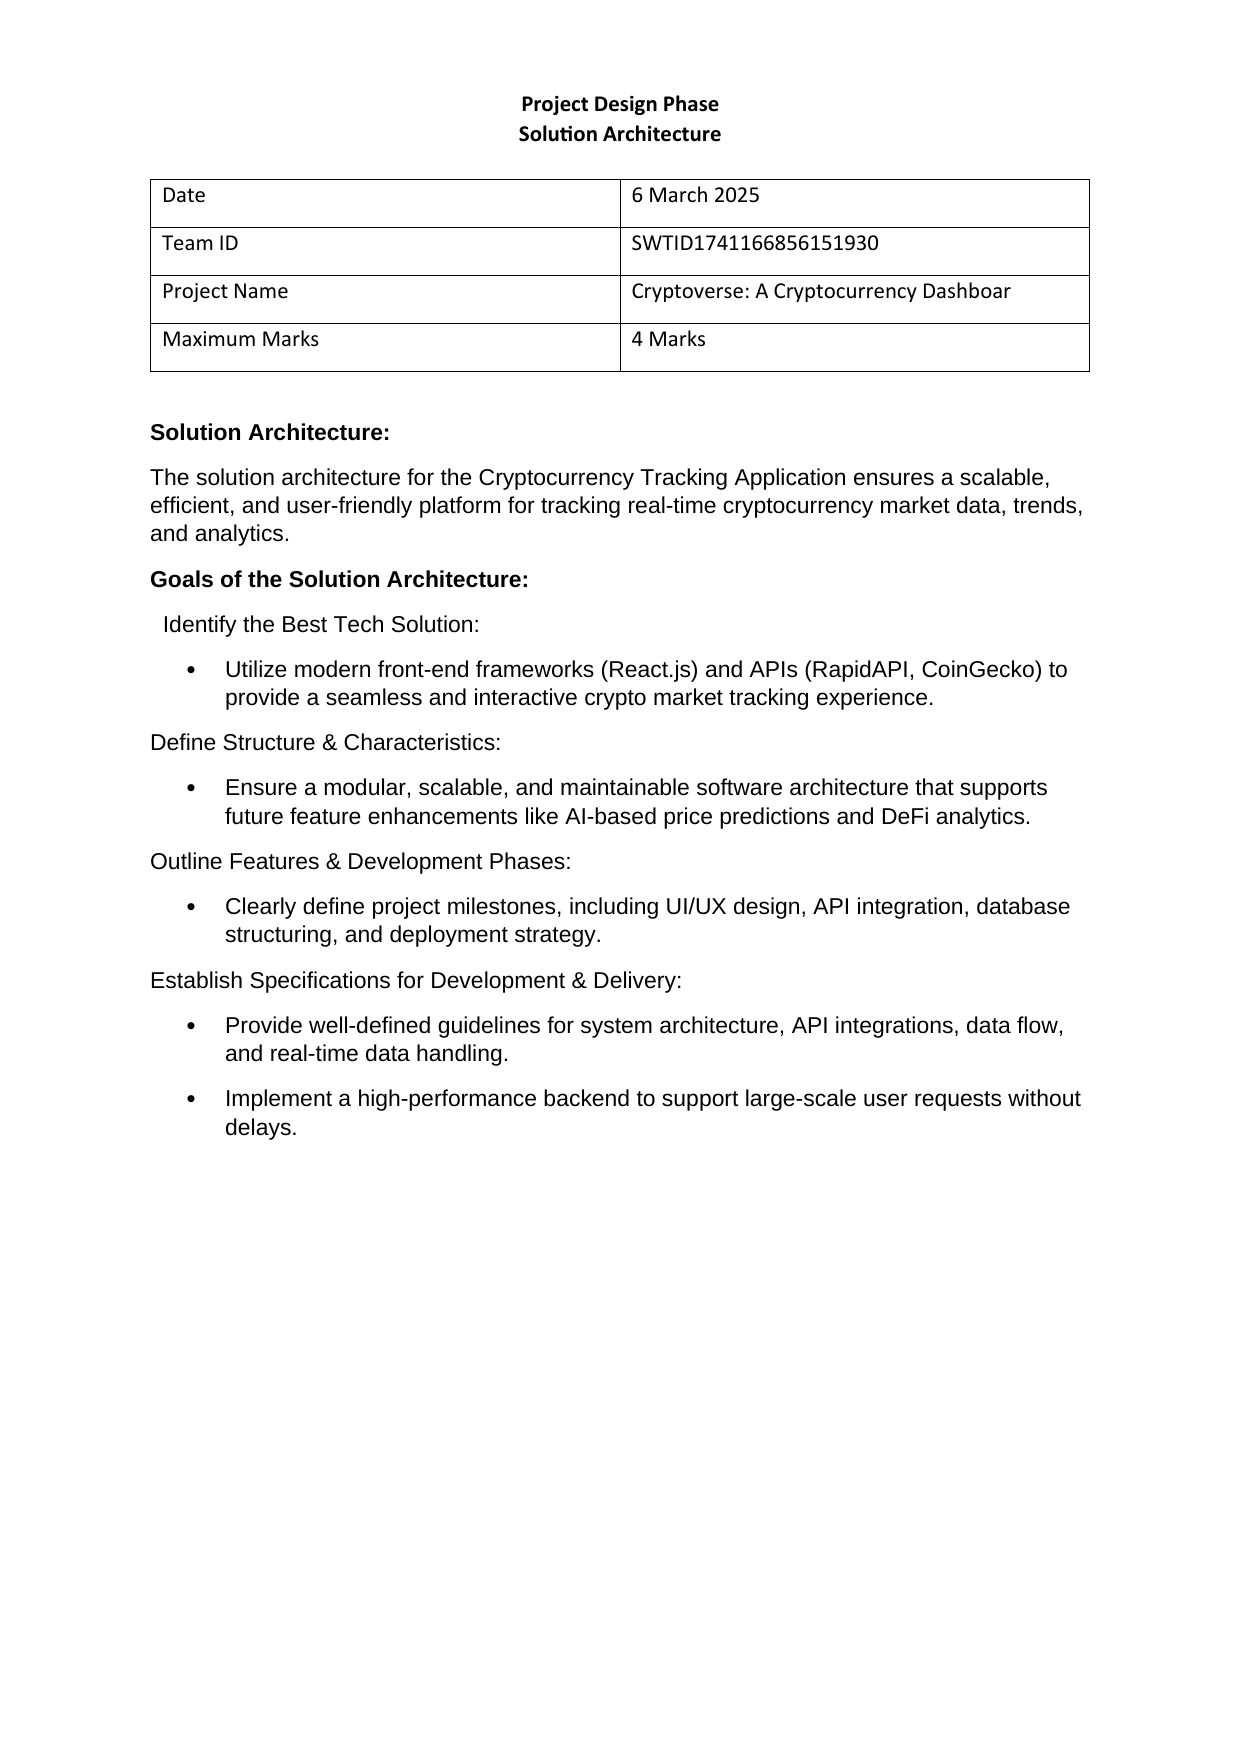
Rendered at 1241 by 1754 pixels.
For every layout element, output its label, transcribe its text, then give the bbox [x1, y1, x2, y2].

list Ensure a modular, scalable, and maintainable software architecture that supports future feature enhancements like AI-based price predictions and DeFi analytics. [187, 774, 1090, 829]
table_cell Cryptoverse: A Cryptocurrency Dashboar [621, 276, 1089, 323]
list Implement a high-performance backend to support large-scale user requests without delays. [187, 1085, 1090, 1140]
table_cell SWTID1741166856151930 [621, 228, 1089, 275]
text Define Structure & Characteristics: [150, 729, 1090, 756]
text Solution Architecture: [150, 418, 1090, 445]
text The solution architecture for the Cryptocurrency Tracking Application ensures a scalable, efficient, and user-friendly platform for tracking real-time cryptocurrency market data, trends, and analytics. [150, 463, 1090, 547]
text Establish Specifications for Development & Delivery: [150, 967, 1090, 993]
table_header Date [151, 180, 620, 227]
text Project Design Phase [150, 89, 1090, 117]
table_header 6 March 2025 [621, 180, 1089, 227]
table_cell Project Name [151, 276, 620, 323]
list Utilize modern front-end frameworks (React.js) and APIs (RapidAPI, CoinGecko) to provide a seamless and interactive crypto market tracking experience. [187, 656, 1090, 711]
list Provide well-defined guidelines for system architecture, API integrations, data flow, and real-time data handling. [187, 1012, 1090, 1066]
list Clearly define project milestones, including UI/UX design, API integration, database structuring, and deployment strategy. [187, 893, 1090, 948]
table_cell Team ID [151, 228, 620, 275]
table_cell 4 Marks [621, 324, 1089, 371]
text Outline Features & Development Phases: [150, 848, 1090, 874]
text Solution Architecture [150, 119, 1090, 147]
text Identify the Best Tech Solution: [150, 611, 1090, 637]
text Goals of the Solution Architecture: [150, 566, 1090, 592]
table_cell Maximum Marks [151, 324, 620, 371]
